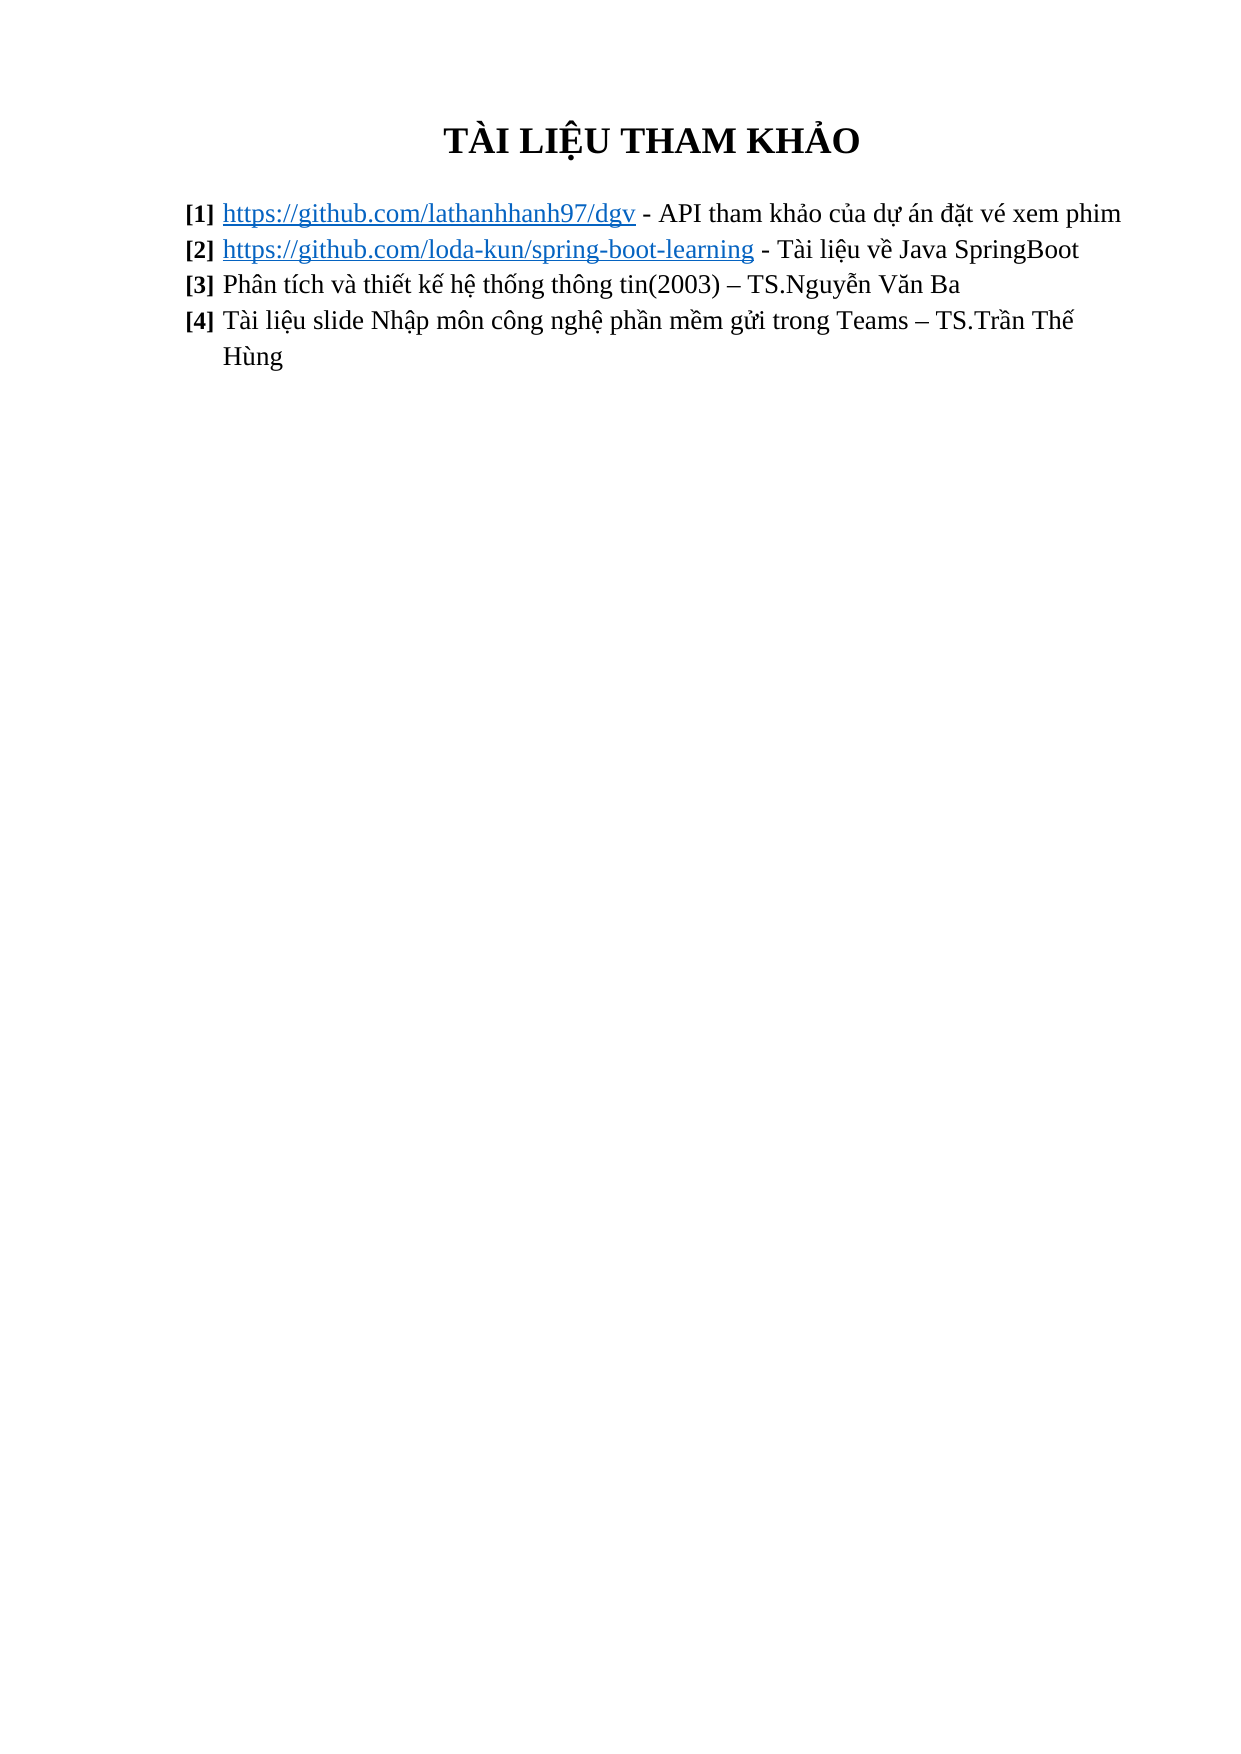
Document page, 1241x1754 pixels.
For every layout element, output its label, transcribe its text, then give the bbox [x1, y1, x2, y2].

list https://github.com/lathanhhanh97/dgv - API tham khảo của dự án đặt vé xem phim [185, 197, 1122, 228]
list Tài liệu slide Nhập môn công nghệ phần mềm gửi trong Teams – TS.Trần Thế Hùng [185, 304, 1122, 371]
list Phân tích và thiết kế hệ thống thông tin(2003) – TS.Nguyễn Văn Ba [185, 268, 1122, 300]
subtitle TÀI LIỆU THAM KHẢO [182, 118, 1122, 161]
list https://github.com/loda-kun/spring-boot-learning - Tài liệu về Java SpringBoot [185, 233, 1122, 264]
